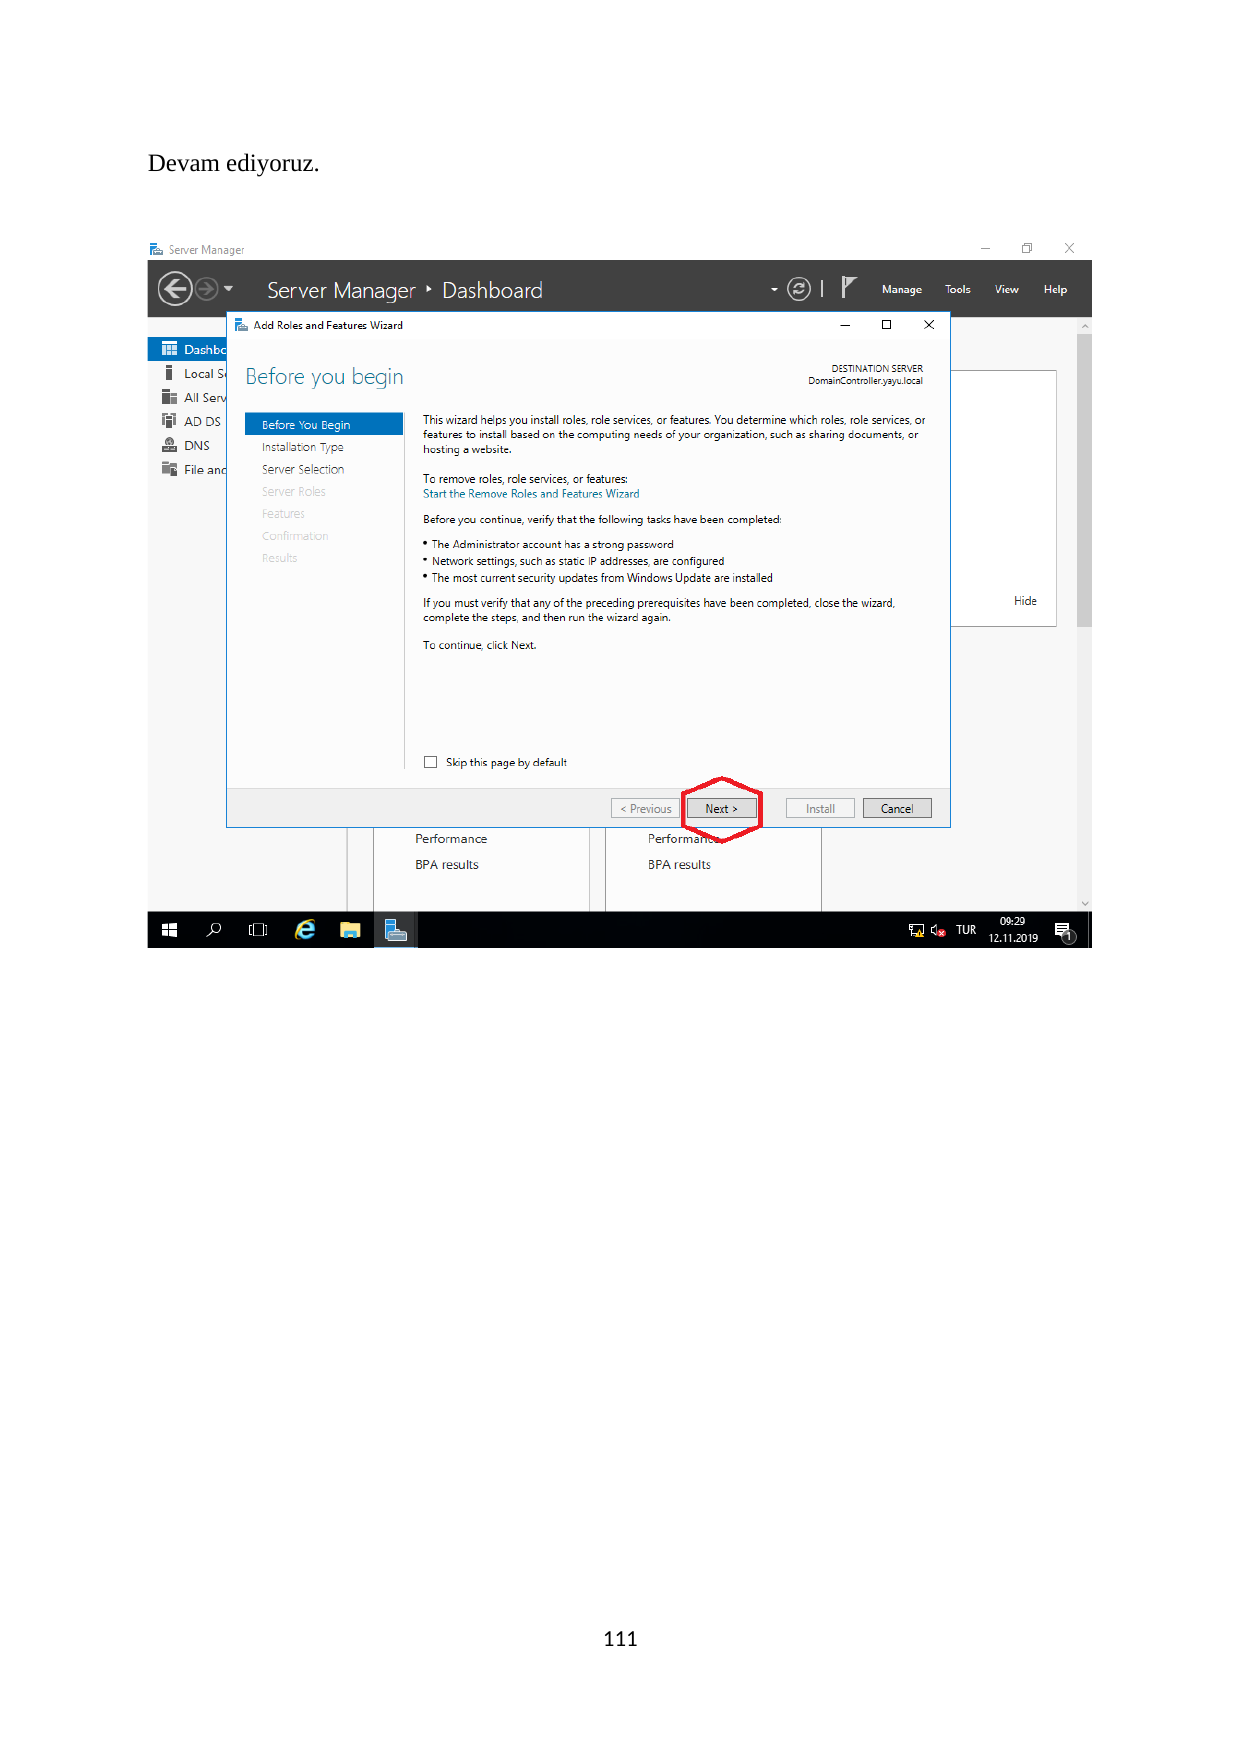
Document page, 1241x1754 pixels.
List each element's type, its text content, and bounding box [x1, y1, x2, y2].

picture [147, 243, 1092, 948]
text Devam ediyoruz. [148, 148, 1093, 176]
